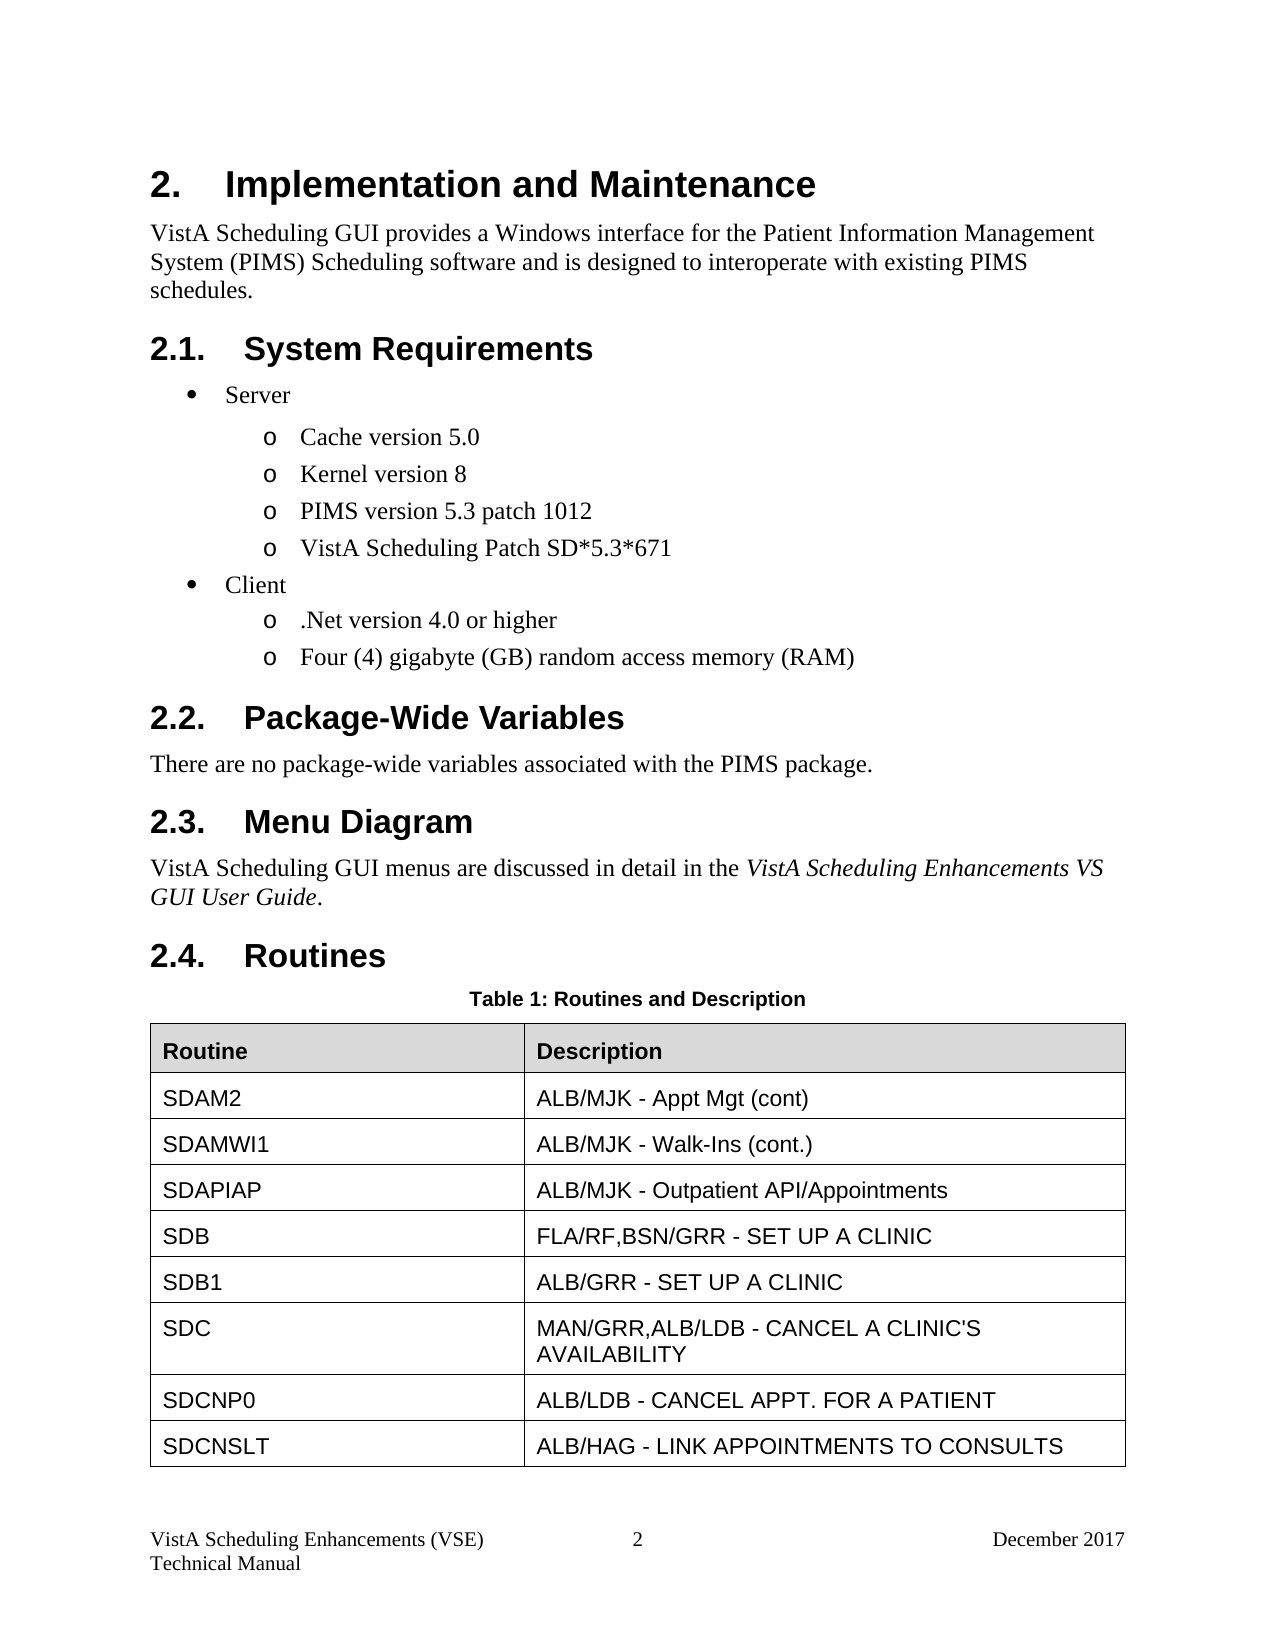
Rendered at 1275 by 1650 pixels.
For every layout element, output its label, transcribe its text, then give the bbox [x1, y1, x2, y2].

list VistA Scheduling Patch SD*5.3*671 [262, 533, 1125, 564]
table_cell SDCNP0 [151, 1375, 524, 1420]
table_header Routine [151, 1024, 524, 1072]
list Four (4) gigabyte (GB) random access memory (RAM) [262, 642, 1125, 673]
subtitle Menu Diagram [150, 802, 1125, 841]
list .Net version 4.0 or higher [262, 605, 1125, 636]
list Client [187, 570, 1125, 599]
list Cache version 5.0 [262, 422, 1125, 452]
table_cell ALB/GRR - SET UP A CLINIC [525, 1257, 1125, 1302]
subtitle Package-Wide Variables [150, 698, 1125, 736]
table_cell ALB/MJK - Appt Mgt (cont) [525, 1073, 1125, 1118]
text VistA Scheduling GUI provides a Windows interface for the Patient Information Management System (PIMS) Scheduling software and is designed to interoperate with existing PIMS schedules. [150, 218, 1125, 304]
subtitle Implementation and Maintenance [150, 162, 1125, 206]
text VistA Scheduling GUI menus are discussed in detail in the VistA Scheduling Enhancements VS GUI User Guide. [150, 853, 1125, 911]
table_cell SDB [151, 1211, 524, 1256]
table_cell ALB/HAG - LINK APPOINTMENTS TO CONSULTS [525, 1421, 1125, 1466]
table_header Description [525, 1024, 1125, 1072]
subtitle Routines [150, 936, 1125, 974]
table_cell ALB/MJK - Walk-Ins (cont.) [525, 1119, 1125, 1164]
subtitle System Requirements [150, 329, 1125, 368]
list Kernel version 8 [262, 459, 1125, 489]
list PIMS version 5.3 patch 1012 [262, 496, 1125, 527]
table_cell ALB/MJK - Outpatient API/Appointments [525, 1165, 1125, 1210]
text Table 1: Routines and Description [150, 987, 1125, 1011]
table_cell SDAM2 [151, 1073, 524, 1118]
table_cell MAN/GRR,ALB/LDB - CANCEL A CLINIC'S AVAILABILITY [525, 1303, 1125, 1374]
list Server [187, 380, 1125, 409]
table_cell SDC [151, 1303, 524, 1374]
table_cell SDAMWI1 [151, 1119, 524, 1164]
table_cell ALB/LDB - CANCEL APPT. FOR A PATIENT [525, 1375, 1125, 1420]
table_cell SDB1 [151, 1257, 524, 1302]
table_cell SDAPIAP [151, 1165, 524, 1210]
table_cell SDCNSLT [151, 1421, 524, 1466]
text There are no package-wide variables associated with the PIMS package. [150, 749, 1125, 777]
table_cell FLA/RF,BSN/GRR - SET UP A CLINIC [525, 1211, 1125, 1256]
